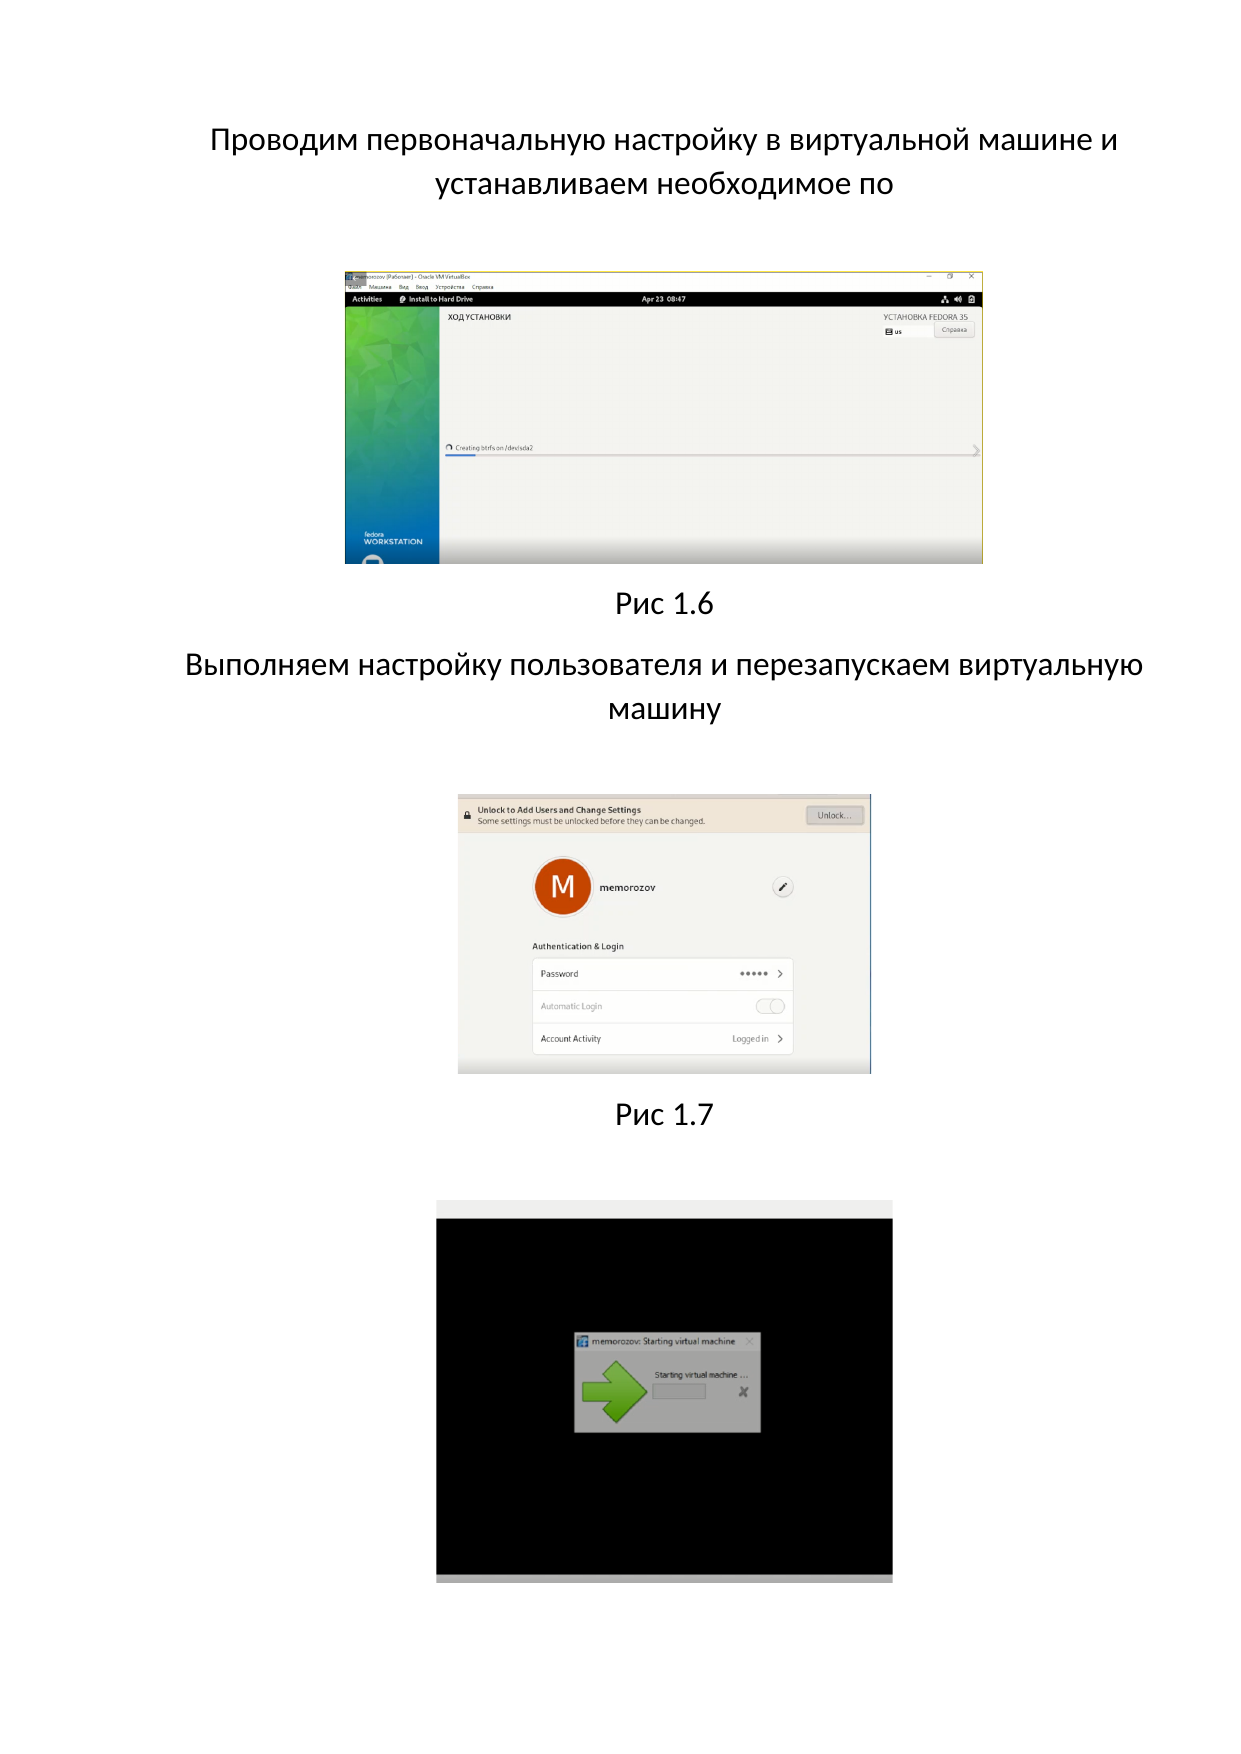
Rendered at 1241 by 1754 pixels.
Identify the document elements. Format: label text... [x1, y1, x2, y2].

text Выполняем настройку пользователя и перезапускаем виртуальную машину [177, 643, 1152, 727]
picture [436, 1200, 893, 1583]
text Рис 1.7 [177, 1093, 1152, 1133]
text Рис 1.6 [177, 582, 1152, 623]
picture [344, 271, 983, 564]
text Проводим первоначальную настройку в виртуальной машине и устанавливаем необходимое по [177, 118, 1152, 203]
picture [457, 794, 872, 1074]
